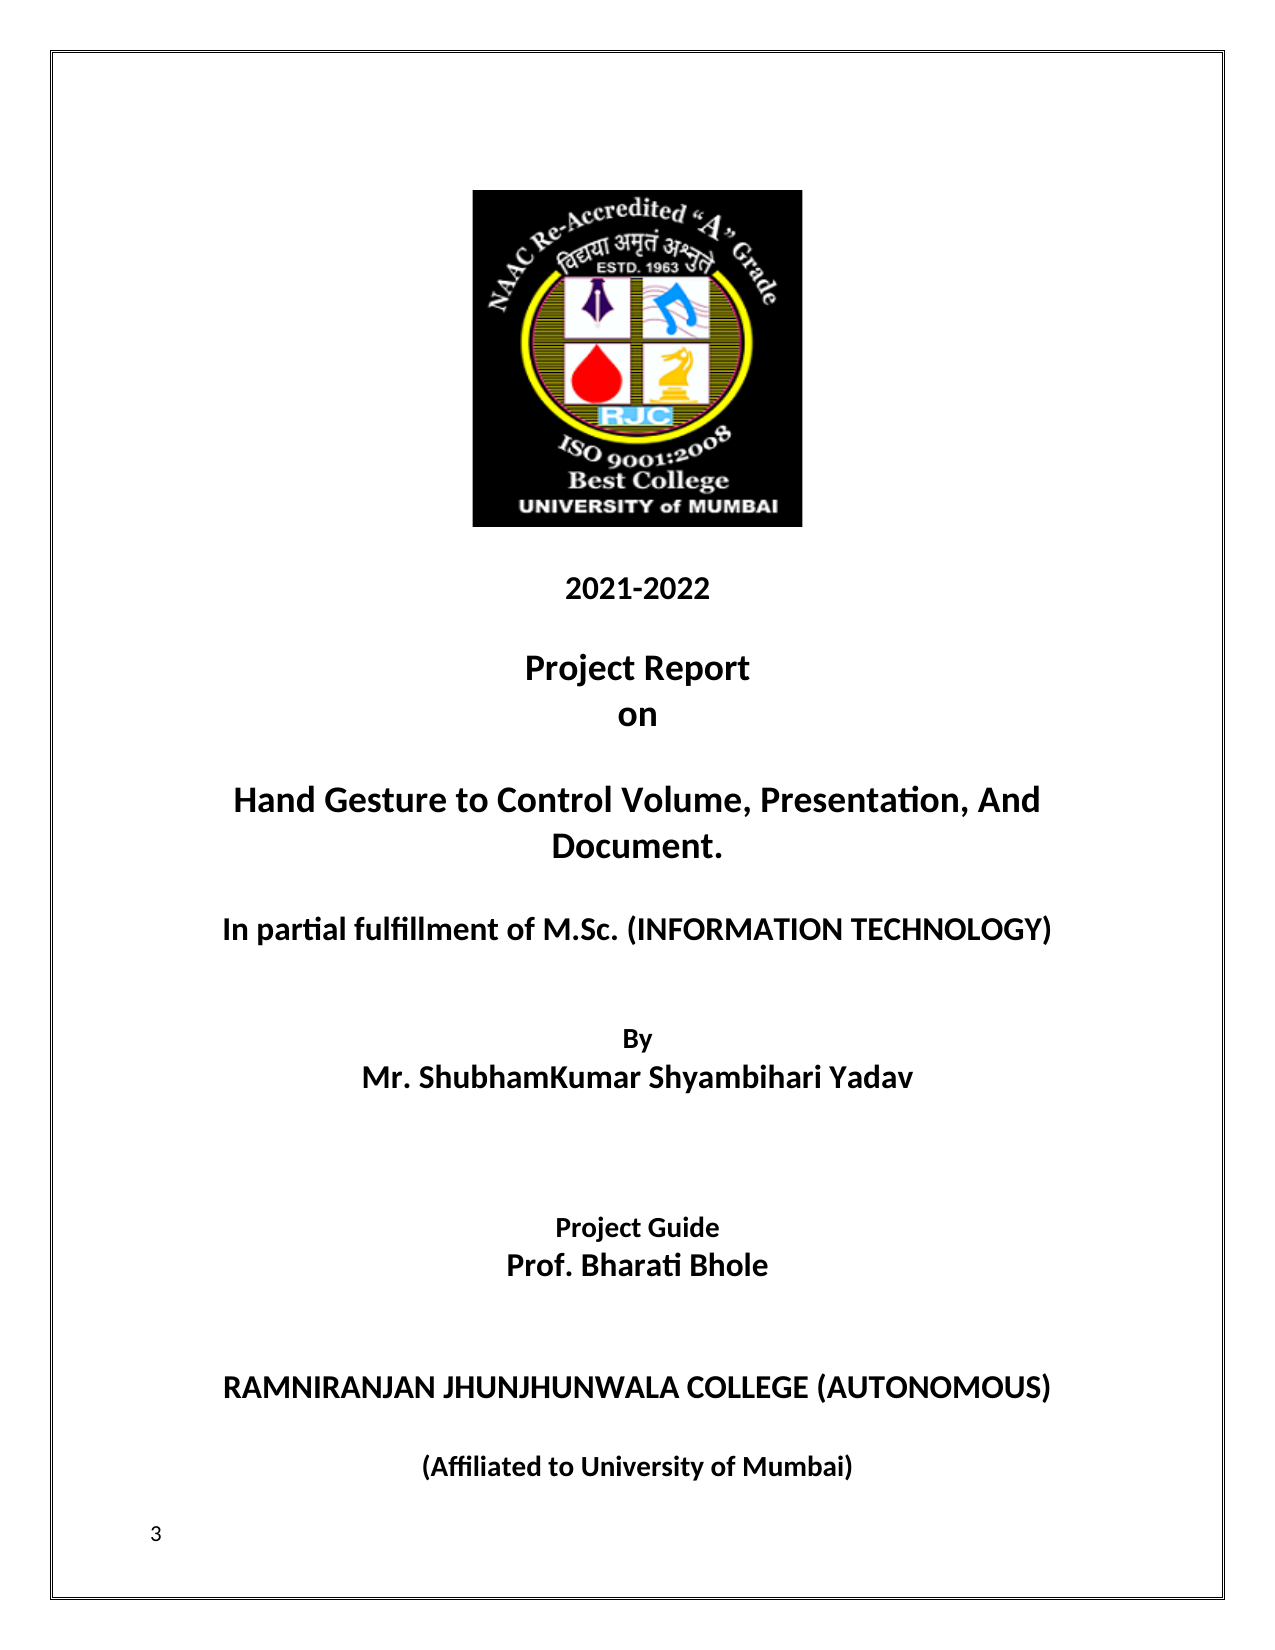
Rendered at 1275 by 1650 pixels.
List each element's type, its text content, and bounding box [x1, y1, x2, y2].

text Project Guide [150, 1209, 1125, 1244]
picture [472, 190, 803, 527]
text (Affiliated to University of Mumbai) [150, 1448, 1125, 1484]
text In partial fulfillment of M.Sc. (INFORMATION TECHNOLOGY) [150, 908, 1125, 949]
title Hand Gesture to Control Volume, Presentation, And Document. [150, 776, 1125, 868]
text By [150, 1020, 1125, 1056]
text RAMNIRANJAN JHUNJHUNWALA COLLEGE (AUTONOMOUS) [150, 1367, 1125, 1407]
text 2021-2022 [150, 567, 1125, 608]
text Prof. Bharati Bhole [150, 1244, 1125, 1285]
text Project Report [150, 644, 1125, 689]
text on [150, 689, 1125, 735]
text Mr. ShubhamKumar Shyambihari Yadav [150, 1056, 1125, 1097]
